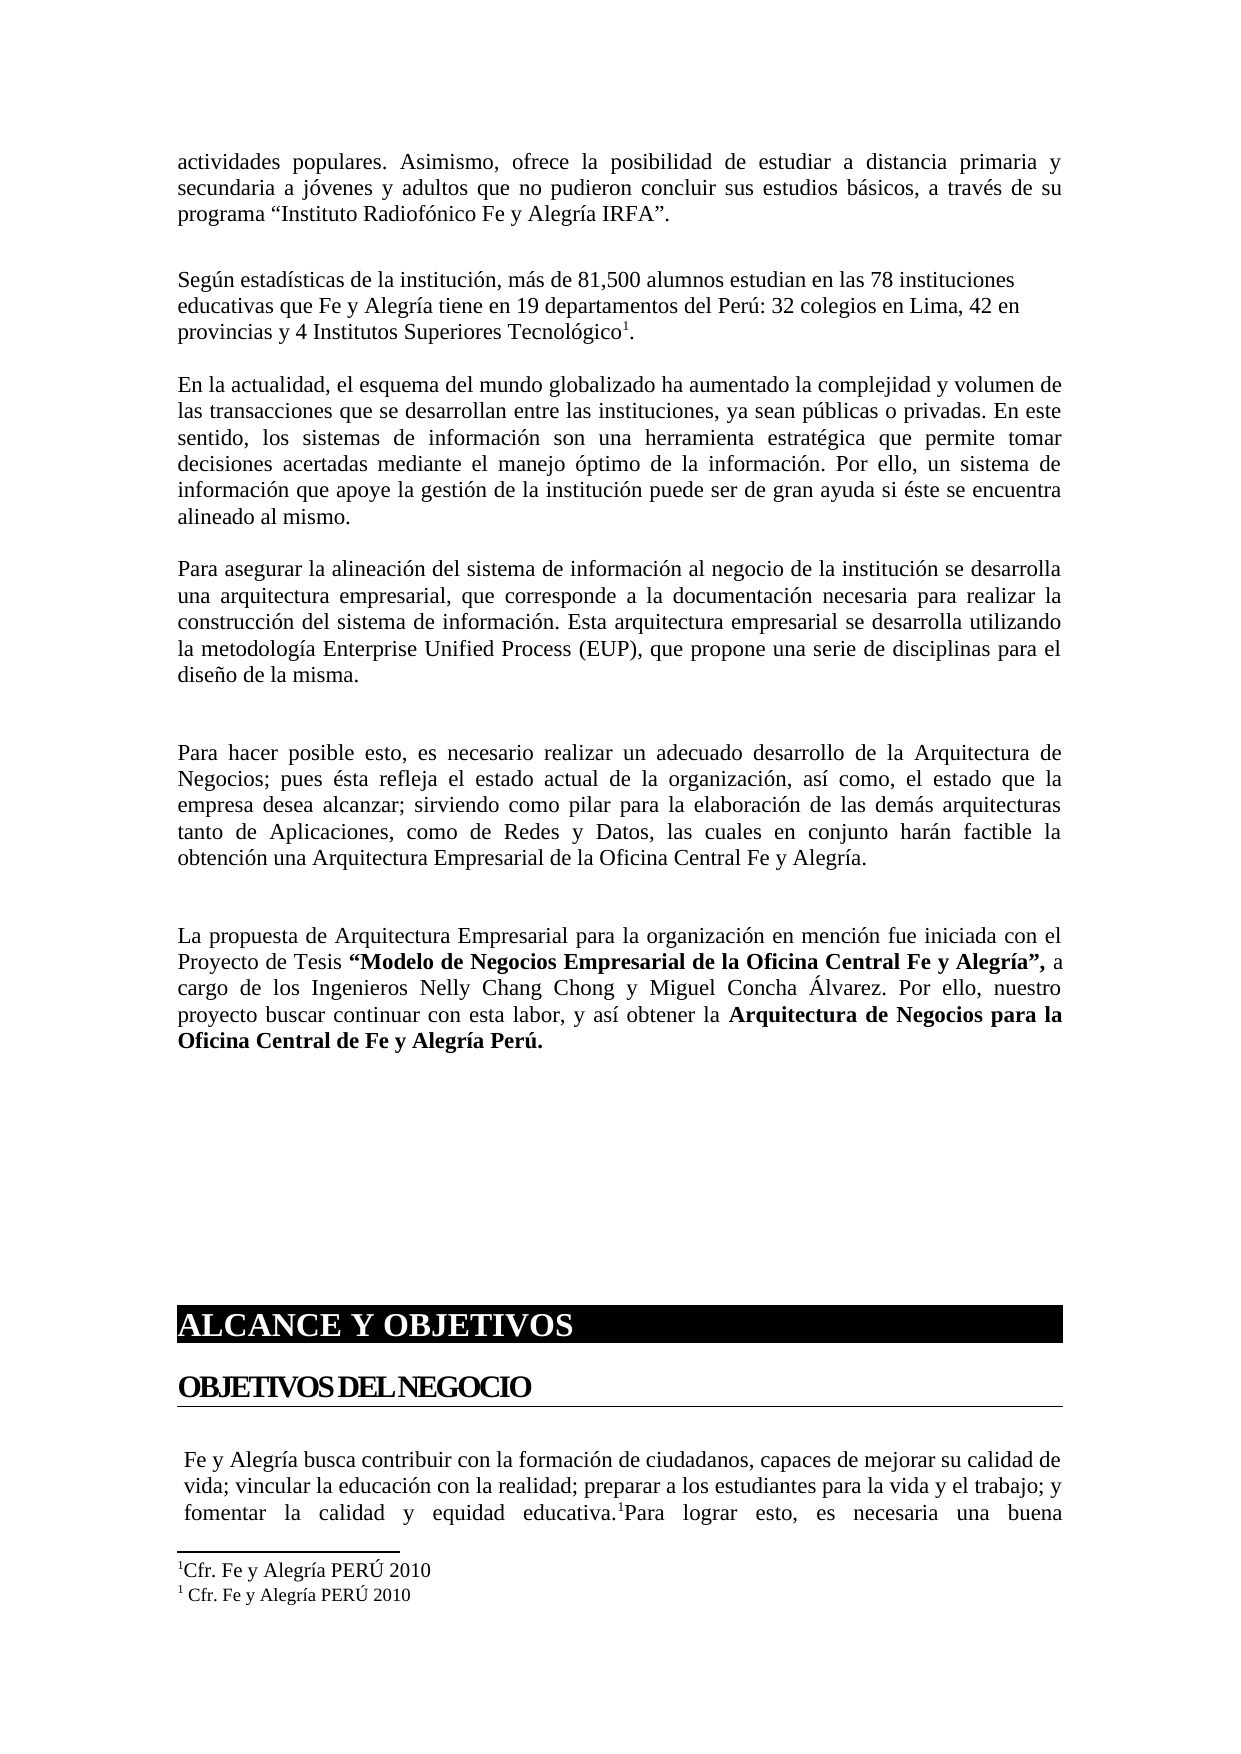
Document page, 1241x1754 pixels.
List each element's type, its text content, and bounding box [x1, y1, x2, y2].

text Para asegurar la alineación del sistema de información al negocio de la institución se desarrolla una arquitectura empresarial, que corresponde a la documentación necesaria para realizar la construcción del sistema de información. Esta arquitectura empresarial se desarrolla utilizando la metodología Enterprise Unified Process (EUP), que propone una serie de disciplinas para el diseño de la misma. [177, 556, 1063, 687]
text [177, 148, 1063, 227]
text En la actualidad, el esquema del mundo globalizado ha aumentado la complejidad y volumen de las transacciones que se desarrollan entre las instituciones, ya sean públicas o privadas. En este sentido, los sistemas de información son una herramienta estratégica que permite tomar decisiones acertadas mediante el manejo óptimo de la información. Por ello, un sistema de información que apoye la gestión de la institución puede ser de gran ayuda si éste se encuentra alineado al mismo. [177, 371, 1063, 529]
text La propuesta de Arquitectura Empresarial para la organización en mención fue iniciada con el Proyecto de Tesis “Modelo de Negocios Empresarial de la Oficina Central Fe y Alegría”, a cargo de los Ingenieros Nelly Chang Chong y Miguel Concha Álvarez. Por ello, nuestro proyecto buscar continuar con esta labor, y así obtener la Arquitectura de Negocios para la Oficina Central de Fe y Alegría Perú. [177, 922, 1063, 1053]
text OBJETIVOS DEL NEGOCIO [177, 1368, 1063, 1406]
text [183, 1446, 1063, 1525]
subtitle ALCANCE Y OBJETIVOS [177, 1305, 1063, 1343]
text Según estadísticas de la institución, más de 81,500 alumnos estudian en las 78 instituciones educativas que Fe y Alegría tiene en 19 departamentos del Perú: 32 colegios en Lima, 42 en provincias y 4 Institutos Superiores Tecnológico. [177, 266, 1063, 345]
text Para hacer posible esto, es necesario realizar un adecuado desarrollo de la Arquitectura de Negocios; pues ésta refleja el estado actual de la organización, así como, el estado que la empresa desea alcanzar; sirviendo como pilar para la elaboración de las demás arquitecturas tanto de Aplicaciones, como de Redes y Datos, las cuales en conjunto harán factible la obtención una Arquitectura Empresarial de la Oficina Central Fe y Alegría. [177, 739, 1063, 870]
